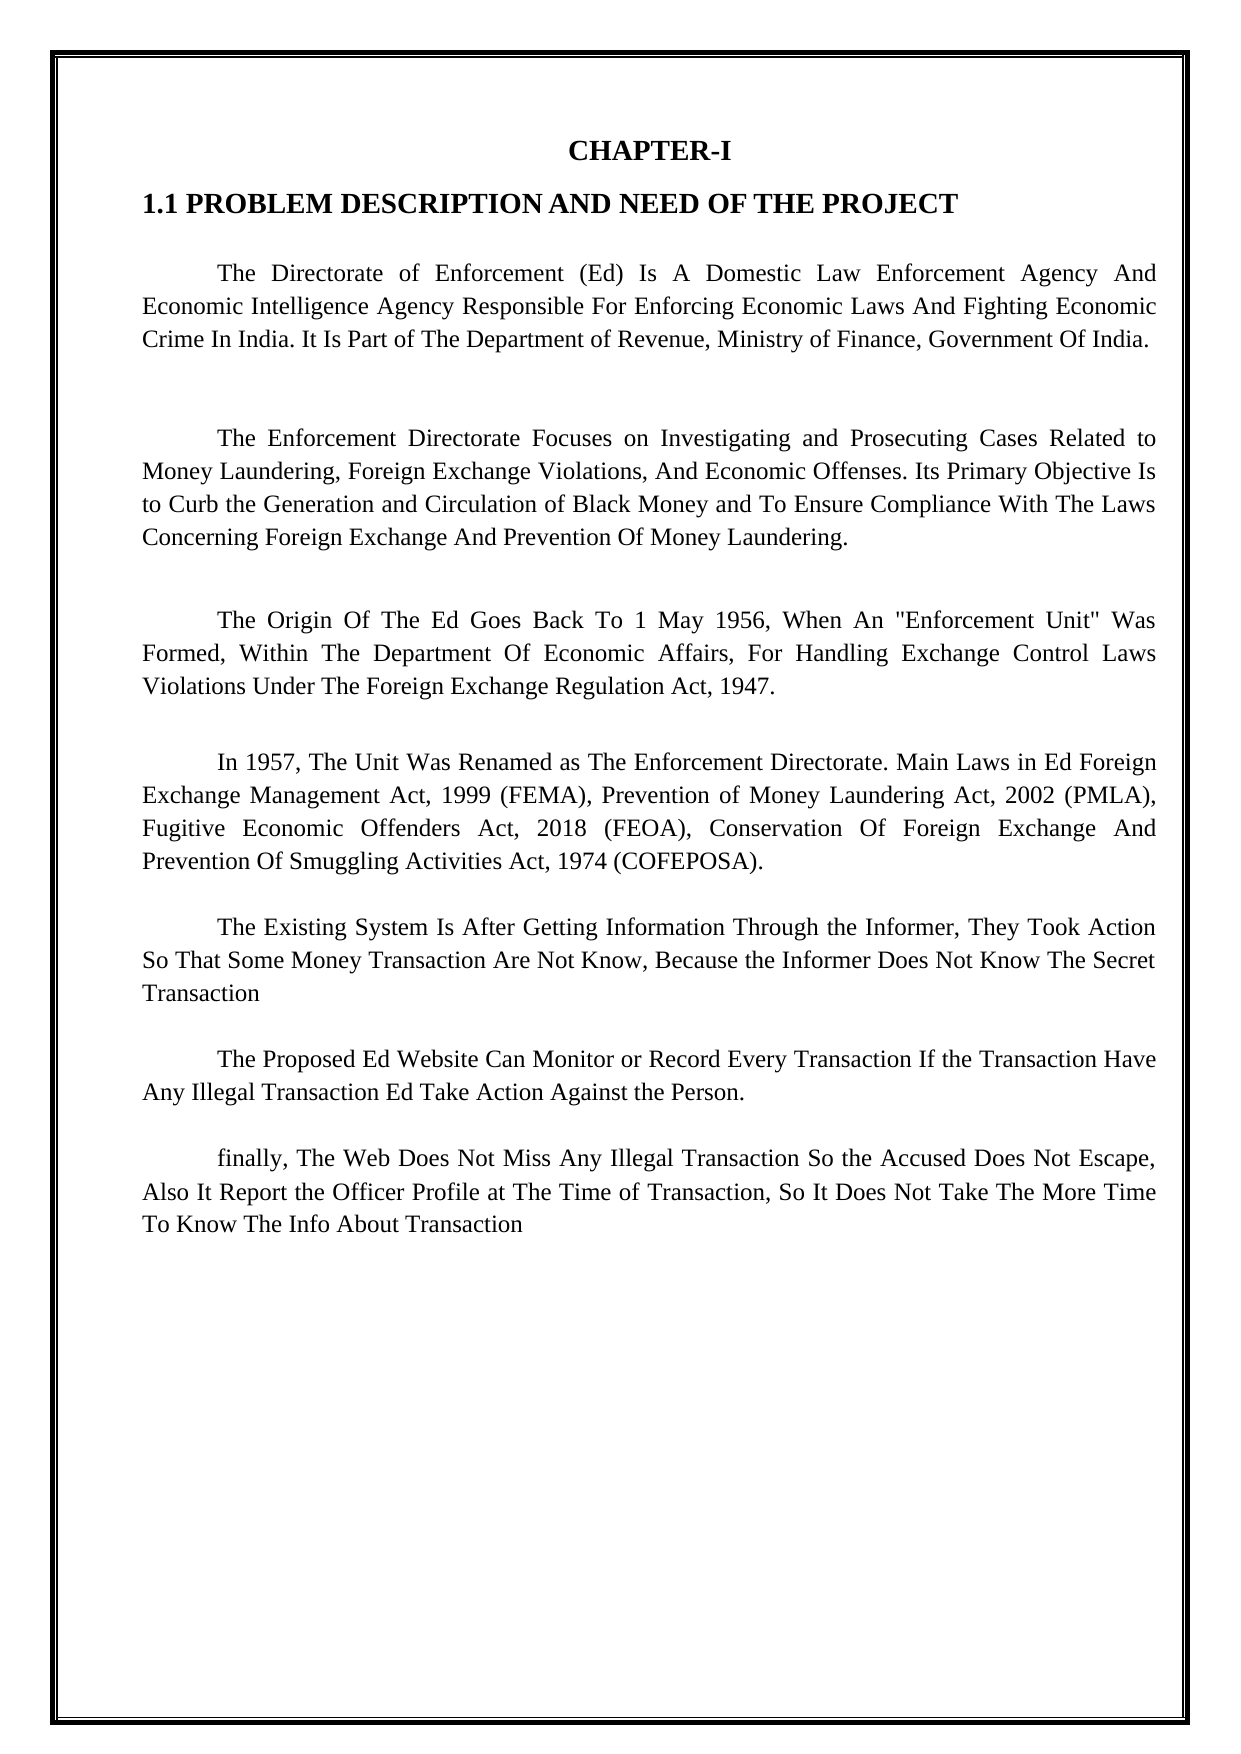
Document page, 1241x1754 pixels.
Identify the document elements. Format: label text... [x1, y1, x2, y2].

text finally, The Web Does Not Miss Any Illegal Transaction So the Accused Does Not Escape, Also It Report the Officer Profile at The Time of Transaction, So It Does Not Take The More Time To Know The Info About Transaction [142, 1143, 1157, 1238]
text The Origin Of The Ed Goes Back To 1 May 1956, When An "Enforcement Unit" Was Formed, Within The Department Of Economic Affairs, For Handling Exchange Control Laws Violations Under The Foreign Exchange Regulation Act, 1947. [142, 605, 1157, 700]
text The Proposed Ed Website Can Monitor or Record Every Transaction If the Transaction Have Any Illegal Transaction Ed Take Action Against the Person. [142, 1044, 1157, 1106]
text 1.1 PROBLEM DESCRIPTION AND NEED OF THE PROJECT [142, 186, 1157, 219]
text The Directorate of Enforcement (Ed) Is A Domestic Law Enforcement Agency And Economic Intelligence Agency Responsible For Enforcing Economic Laws And Fighting Economic Crime In India. It Is Part of The Department of Revenue, Ministry of Finance, Government Of India. [142, 258, 1157, 353]
text The Enforcement Directorate Focuses on Investigating and Prosecuting Cases Related to Money Laundering, Foreign Exchange Violations, And Economic Offenses. Its Primary Objective Is to Curb the Generation and Circulation of Black Money and To Ensure Compliance With The Laws Concerning Foreign Exchange And Prevention Of Money Laundering. [142, 423, 1157, 551]
text The Existing System Is After Getting Information Through the Informer, They Took Action So That Some Money Transaction Are Not Know, Because the Informer Does Not Know The Secret Transaction [142, 912, 1157, 1007]
text CHAPTER-I [142, 133, 1157, 166]
text In 1957, The Unit Was Renamed as The Enforcement Directorate. Main Laws in Ed Foreign Exchange Management Act, 1999 (FEMA), Prevention of Money Laundering Act, 2002 (PMLA), Fugitive Economic Offenders Act, 2018 (FEOA), Conservation Of Foreign Exchange And Prevention Of Smuggling Activities Act, 1974 (COFEPOSA). [142, 747, 1157, 875]
